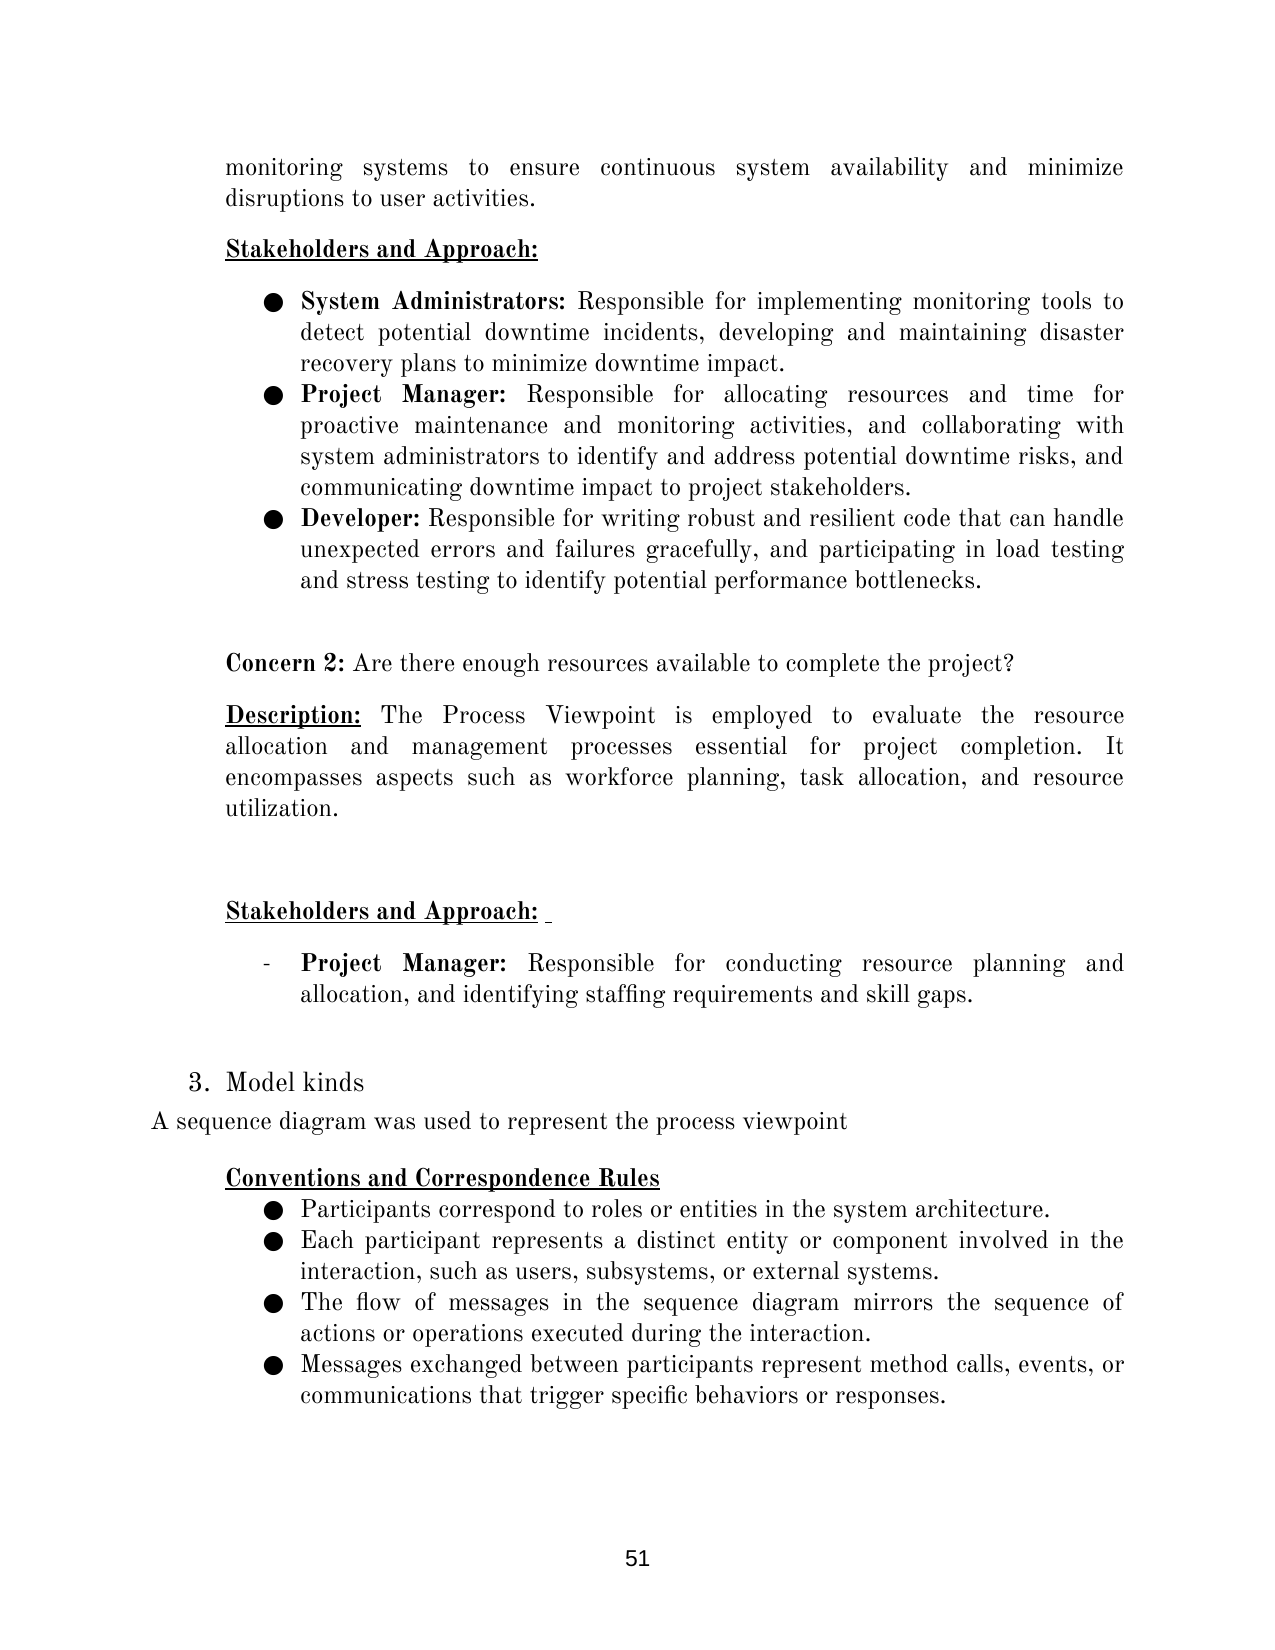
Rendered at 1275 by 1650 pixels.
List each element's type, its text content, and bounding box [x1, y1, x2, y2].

list Messages exchanged between participants represent method calls, events, or communications that trigger specific behaviors or responses. [262, 1347, 1125, 1409]
text A sequence diagram was used to represent the process viewpoint [150, 1104, 1125, 1135]
list Participants correspond to roles or entities in the system architecture. [262, 1192, 1125, 1223]
text Description: The Process Viewpoint is employed to evaluate the resource allocation and management processes essential for project completion. It encompasses aspects such as workforce planning, task allocation, and resource utilization. [225, 698, 1125, 822]
list Project Manager: Responsible for allocating resources and time for proactive maintenance and monitoring activities, and collaborating with system administrators to identify and address potential downtime risks, and communicating downtime impact to project stakeholders. [262, 378, 1125, 502]
subtitle Model kinds [187, 1064, 1125, 1098]
list Developer: Responsible for writing robust and resilient code that can handle unexpected errors and failures gracefully, and participating in load testing and stress testing to identify potential performance bottlenecks. [262, 502, 1125, 595]
list System Administrators: Responsible for implementing monitoring tools to detect potential downtime incidents, developing and maintaining disaster recovery plans to minimize downtime impact. [262, 284, 1125, 378]
list Each participant represents a distinct entity or component involved in the interaction, such as users, subsystems, or external systems. [262, 1223, 1125, 1285]
list Project Manager: Responsible for conducting resource planning and allocation, and identifying staffing requirements and skill gaps. [262, 946, 1125, 1009]
text Concern 2: Are there enough resources available to complete the project? [225, 647, 1125, 677]
text Stakeholders and Approach: [150, 233, 1125, 264]
text Stakeholders and Approach: [225, 895, 1125, 926]
list The flow of messages in the sequence diagram mirrors the sequence of actions or operations executed during the interaction. [262, 1285, 1125, 1347]
text Conventions and Correspondence Rules [150, 1162, 1125, 1192]
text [225, 150, 1125, 212]
